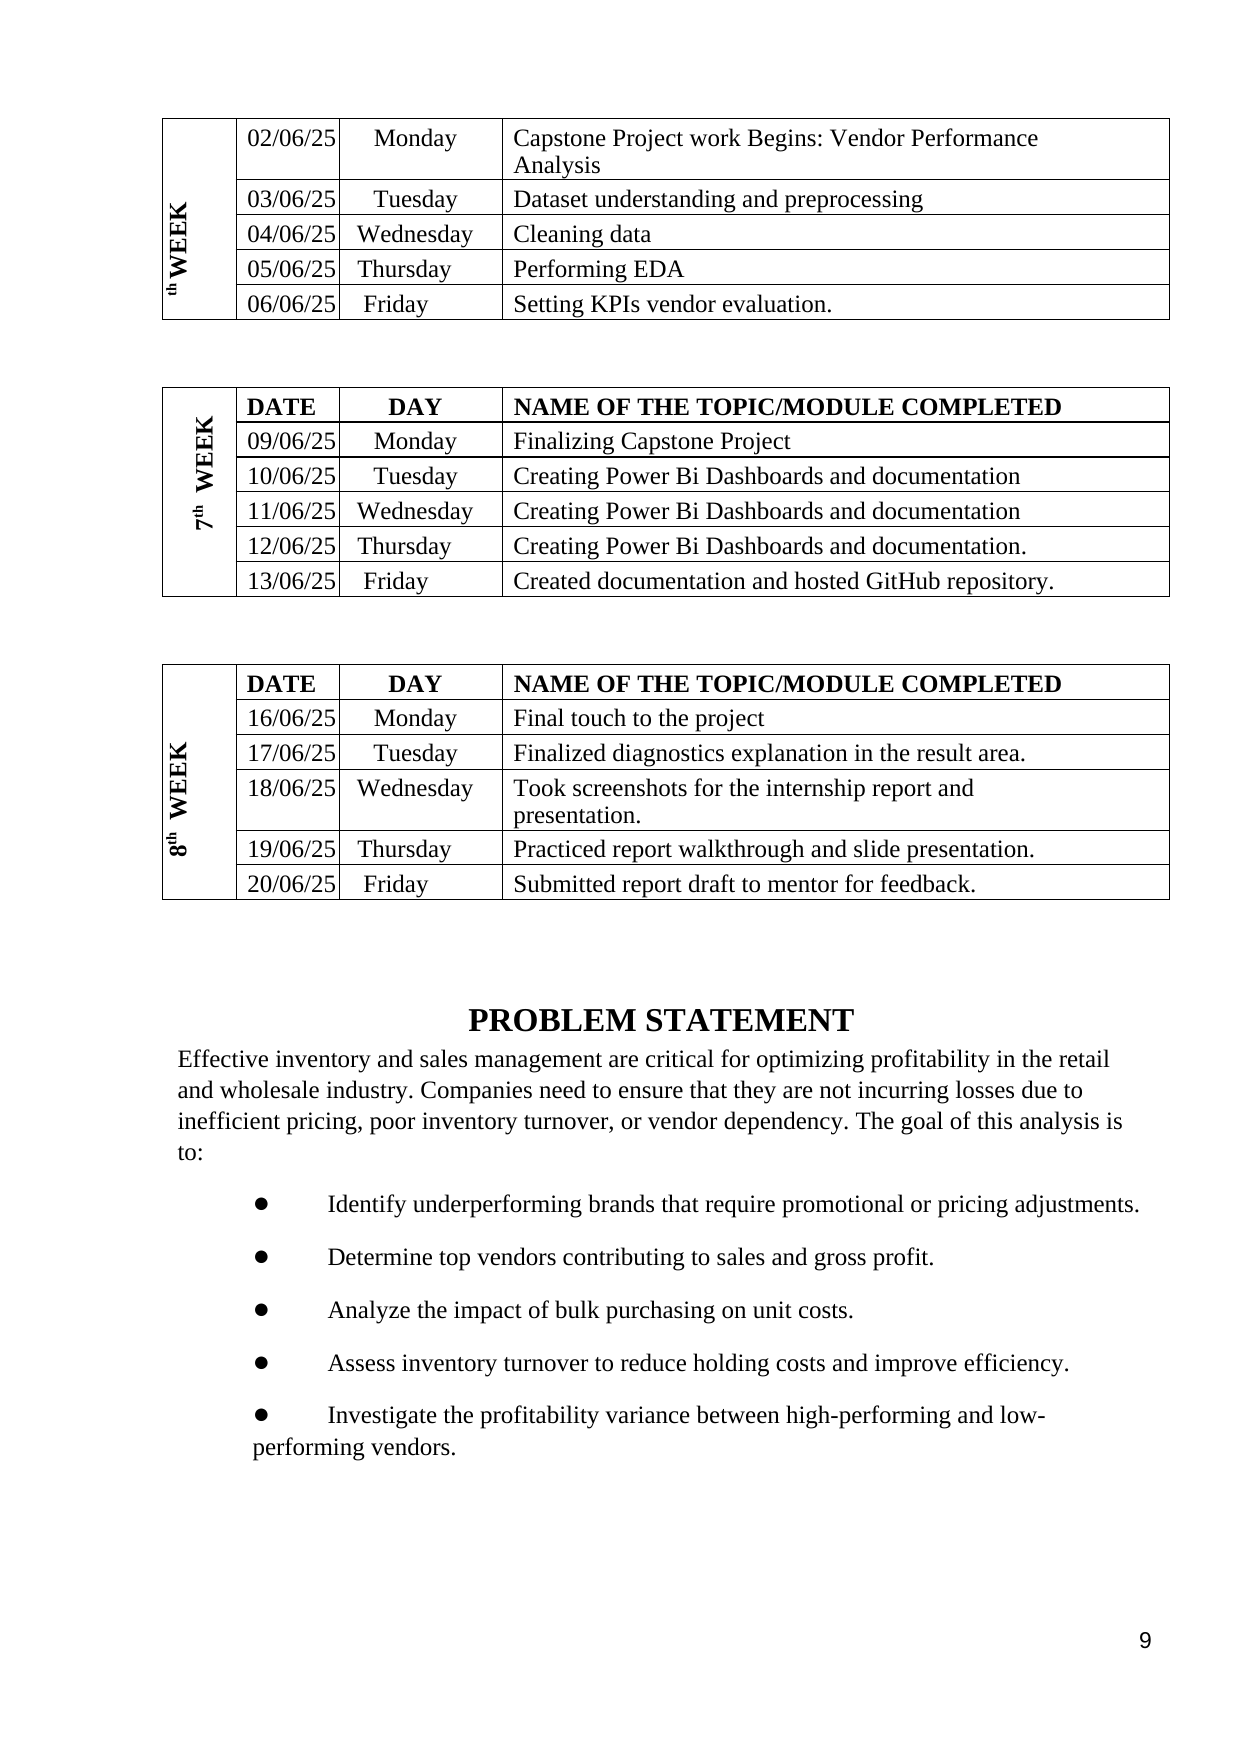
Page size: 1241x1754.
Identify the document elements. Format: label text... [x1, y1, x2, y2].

table_cell Friday [340, 562, 502, 596]
table_cell 04/06/25 [237, 215, 339, 249]
table_header NAME OF THE TOPIC/MODULE COMPLETED [503, 388, 1169, 421]
table_cell Friday [340, 865, 502, 899]
table_cell Finalizing Capstone Project [503, 423, 1169, 456]
table_cell Dataset understanding and preprocessing [503, 180, 1169, 214]
table_cell Creating Power Bi Dashboards and documentation [503, 458, 1169, 491]
table_cell Finalized diagnostics explanation in the result area. [503, 735, 1169, 768]
table_cell Tuesday [340, 735, 502, 768]
table_cell Monday [340, 119, 502, 179]
table_cell Final touch to the project [503, 700, 1169, 733]
table_cell 19/06/25 [237, 831, 339, 864]
table_cell Capstone Project work Begins: Vendor Performance Analysis [503, 119, 1169, 179]
table_cell Created documentation and hosted GitHub repository. [503, 562, 1169, 596]
table_cell Wednesday [340, 215, 502, 249]
table_cell Monday [340, 423, 502, 456]
table_cell Creating Power Bi Dashboards and documentation. [503, 527, 1169, 561]
table_cell 05/06/25 [237, 250, 339, 284]
table_header 6th WEEK [163, 119, 236, 318]
table_header DAY [340, 665, 502, 698]
table_cell 06/06/25 [237, 285, 339, 318]
table_cell 16/06/25 [237, 700, 339, 733]
list Determine top vendors contributing to sales and gross profit. [252, 1238, 1152, 1271]
table_cell Took screenshots for the internship report and presentation. [503, 770, 1169, 829]
table_cell 10/06/25 [237, 458, 339, 491]
table_header 7th WEEK [163, 388, 236, 596]
table_cell Tuesday [340, 458, 502, 491]
table_cell 11/06/25 [237, 492, 339, 526]
table_cell Tuesday [340, 180, 502, 214]
table_cell 02/06/25 [237, 119, 339, 179]
table_cell 20/06/25 [237, 865, 339, 899]
table_cell 12/06/25 [237, 527, 339, 561]
table_cell Wednesday [340, 492, 502, 526]
table_cell Friday [340, 285, 502, 318]
table_cell Performing EDA [503, 250, 1169, 284]
table_cell Creating Power Bi Dashboards and documentation [503, 492, 1169, 526]
table_cell Thursday [340, 527, 502, 561]
text PROBLEM STATEMENT [177, 1000, 1145, 1038]
table_cell 09/06/25 [237, 423, 339, 456]
table_cell Wednesday [340, 770, 502, 829]
table_cell Setting KPIs vendor evaluation. [503, 285, 1169, 318]
table_cell Thursday [340, 831, 502, 864]
table_cell Practiced report walkthrough and slide presentation. [503, 831, 1169, 864]
table_cell 13/06/25 [237, 562, 339, 596]
text Effective inventory and sales management are critical for optimizing profitability in the retail and wholesale industry. Companies need to ensure that they are not incurring losses due to inefficient pricing, poor inventory turnover, or vendor dependency. The goal of this analysis is to: [177, 1044, 1152, 1166]
table_cell 17/06/25 [237, 735, 339, 768]
table_cell Submitted report draft to mentor for feedback. [503, 865, 1169, 899]
list Assess inventory turnover to reduce holding costs and improve efficiency. [252, 1343, 1152, 1377]
table_cell 03/06/25 [237, 180, 339, 214]
list Investigate the profitability variance between high-performing and low-performing vendors. [252, 1396, 1152, 1461]
table_header NAME OF THE TOPIC/MODULE COMPLETED [503, 665, 1169, 698]
list Analyze the impact of bulk purchasing on unit costs. [252, 1291, 1152, 1324]
table_cell Cleaning data [503, 215, 1169, 249]
table_cell 18/06/25 [237, 770, 339, 829]
table_cell Thursday [340, 250, 502, 284]
table_header DAY [340, 388, 502, 421]
table_cell Monday [340, 700, 502, 733]
list Identify underperforming brands that require promotional or pricing adjustments. [252, 1185, 1152, 1219]
table_header DATE [237, 665, 339, 698]
table_header 8th WEEK [163, 665, 236, 899]
table_header DATE [237, 388, 339, 421]
